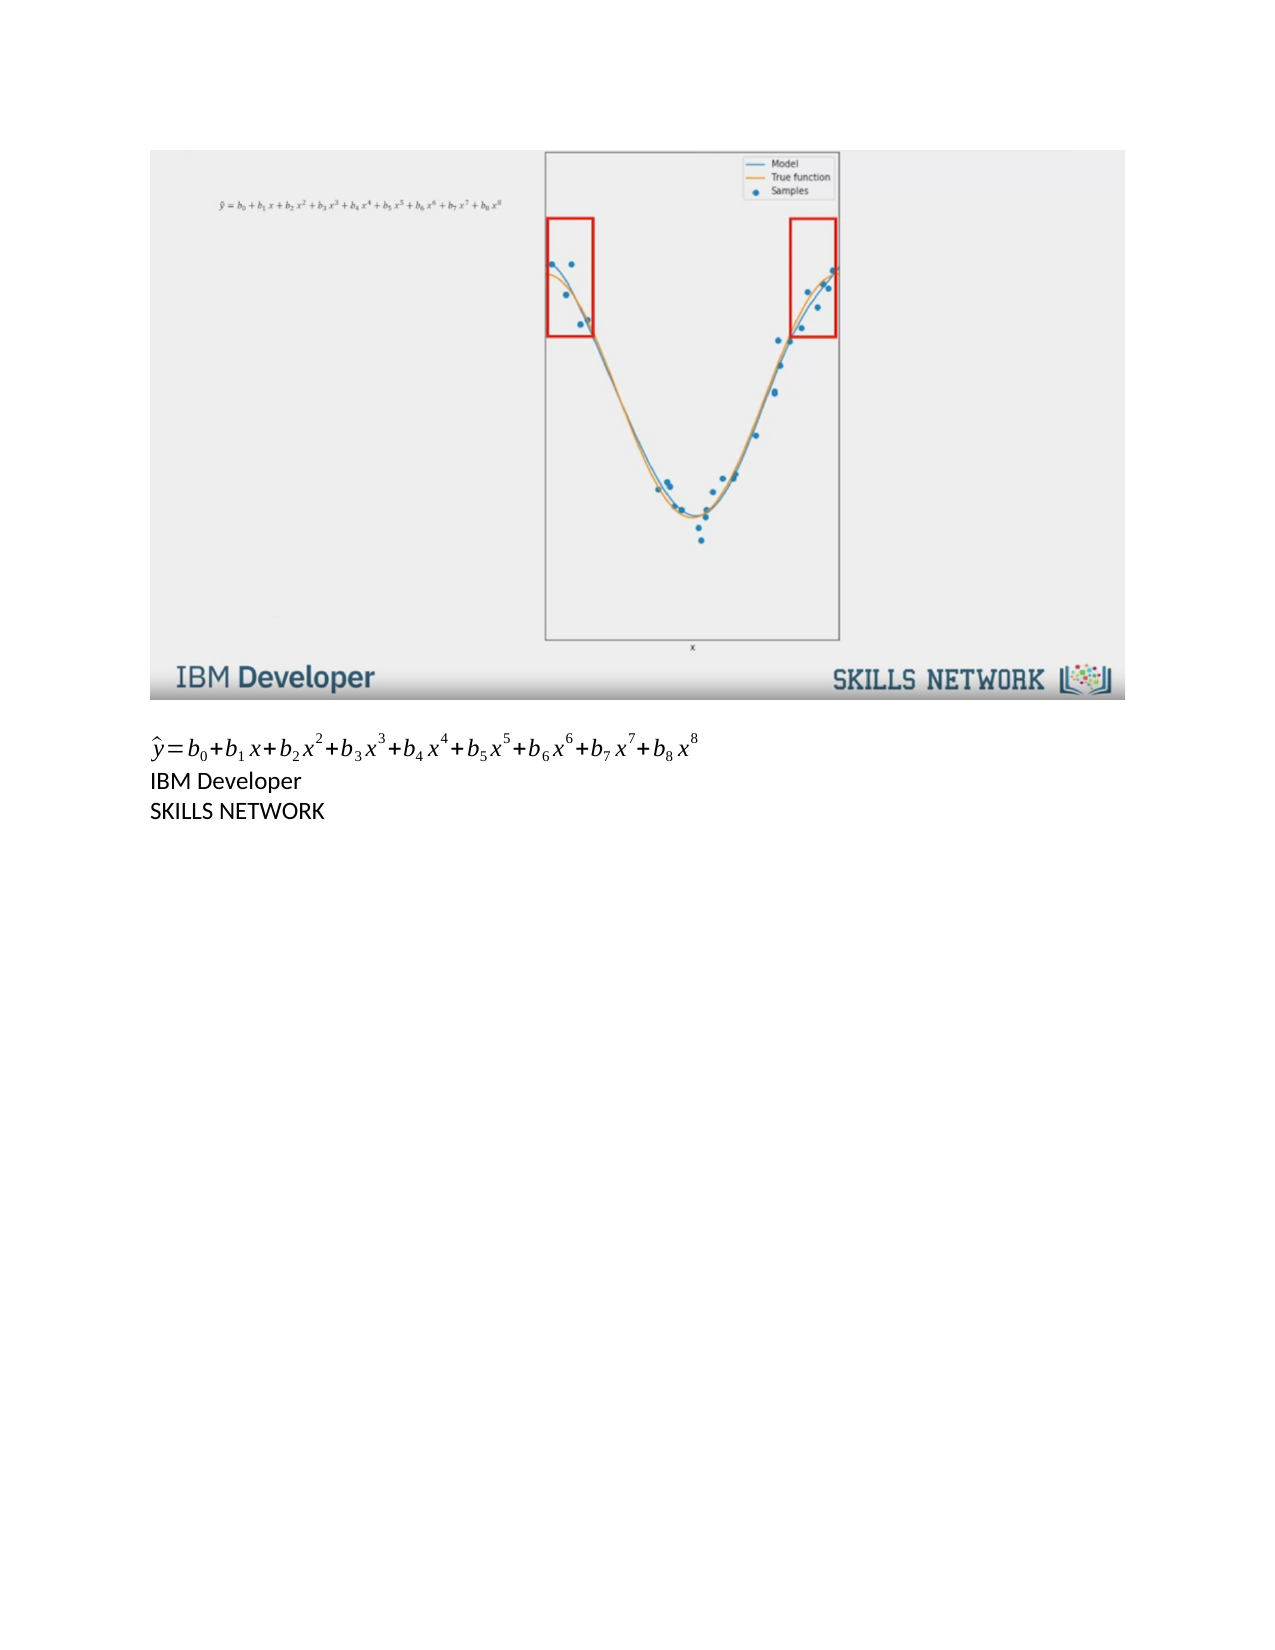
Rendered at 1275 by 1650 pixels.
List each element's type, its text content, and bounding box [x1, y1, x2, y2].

picture [150, 150, 1125, 700]
text SKILLS NETWORK [150, 795, 1125, 826]
text IBM Developer [150, 765, 1125, 795]
